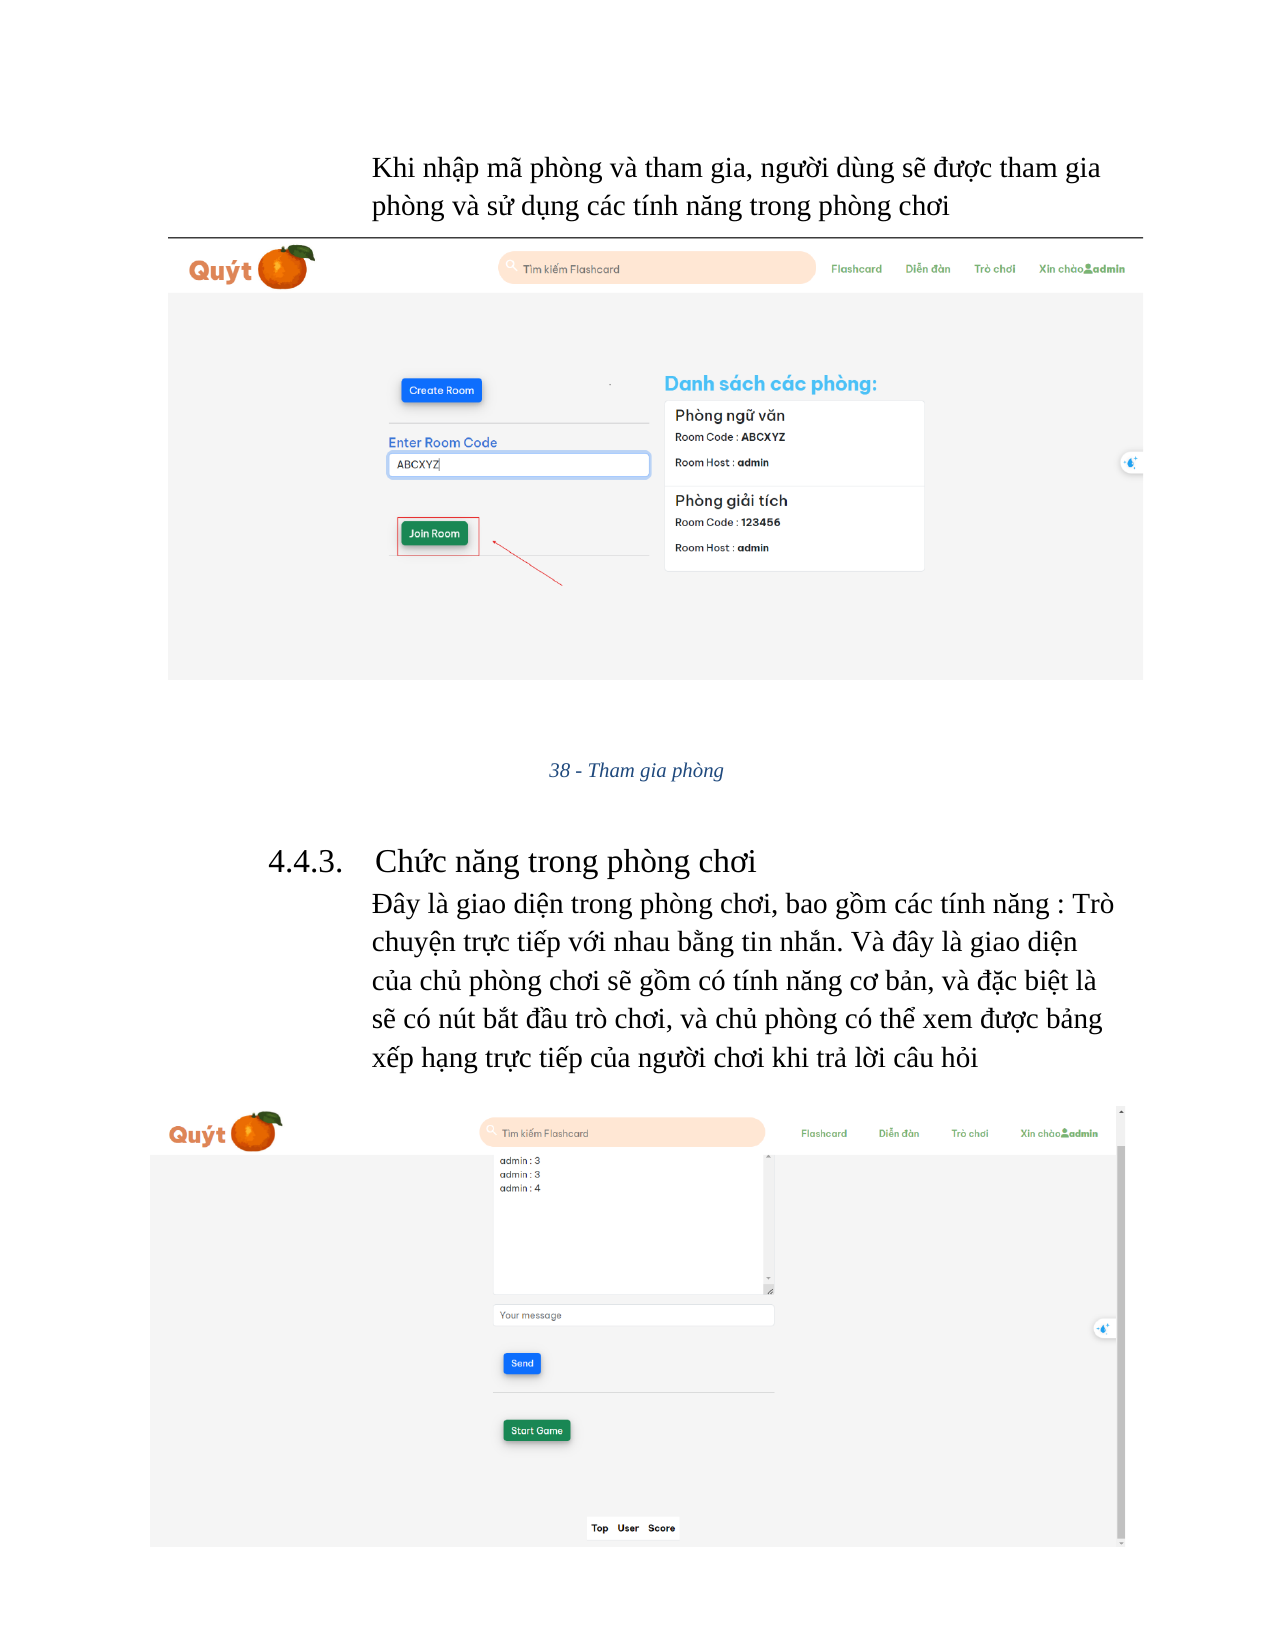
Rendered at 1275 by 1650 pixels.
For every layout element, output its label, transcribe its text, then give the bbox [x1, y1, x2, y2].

picture [150, 1106, 1125, 1547]
text 38 - Tham gia phòng [150, 758, 1125, 782]
picture [168, 237, 1144, 680]
text Khi nhập mã phòng và tham gia, người dùng sẽ được tham gia phòng và sử dụng các tính năng trong phòng chơi [372, 150, 1125, 222]
text Đây là giao diện trong phòng chơi, bao gồm các tính năng : Trò chuyện trực tiếp với nhau bằng tin nhắn. Và đây là giao diện của chủ phòng chơi sẽ gồm có tính năng cơ bản, và đặc biệt là sẽ có nút bắt đầu trò chơi, và chủ phòng có thể xem được bảng xếp hạng trực tiếp của người chơi khi trả lời câu hỏi [372, 886, 1125, 1073]
list Chức năng trong phòng chơi [268, 842, 1125, 880]
